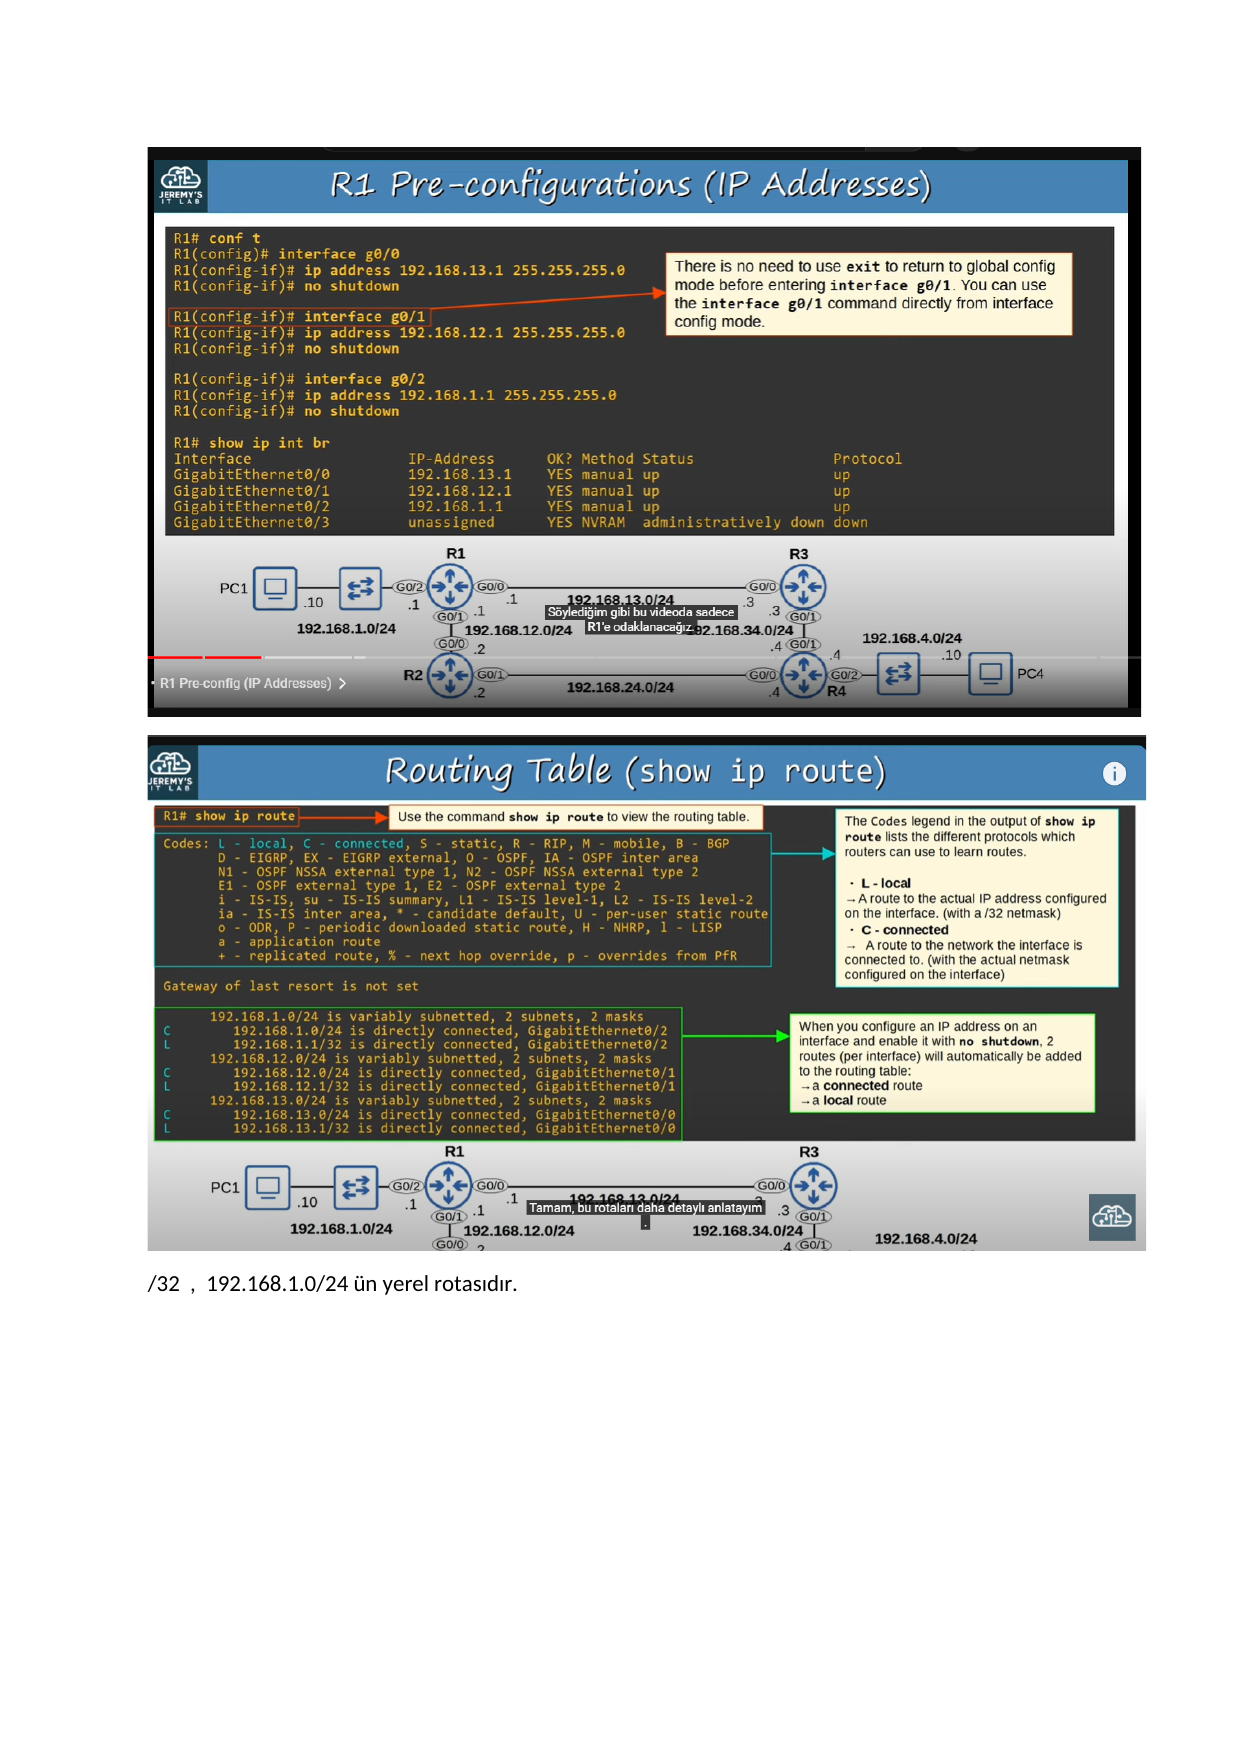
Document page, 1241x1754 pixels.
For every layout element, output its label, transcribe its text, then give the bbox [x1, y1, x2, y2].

picture [147, 735, 1147, 1251]
picture [147, 147, 1142, 717]
text /32 , 192.168.1.0/24 ün yerel rotasıdır. [148, 1269, 1093, 1297]
